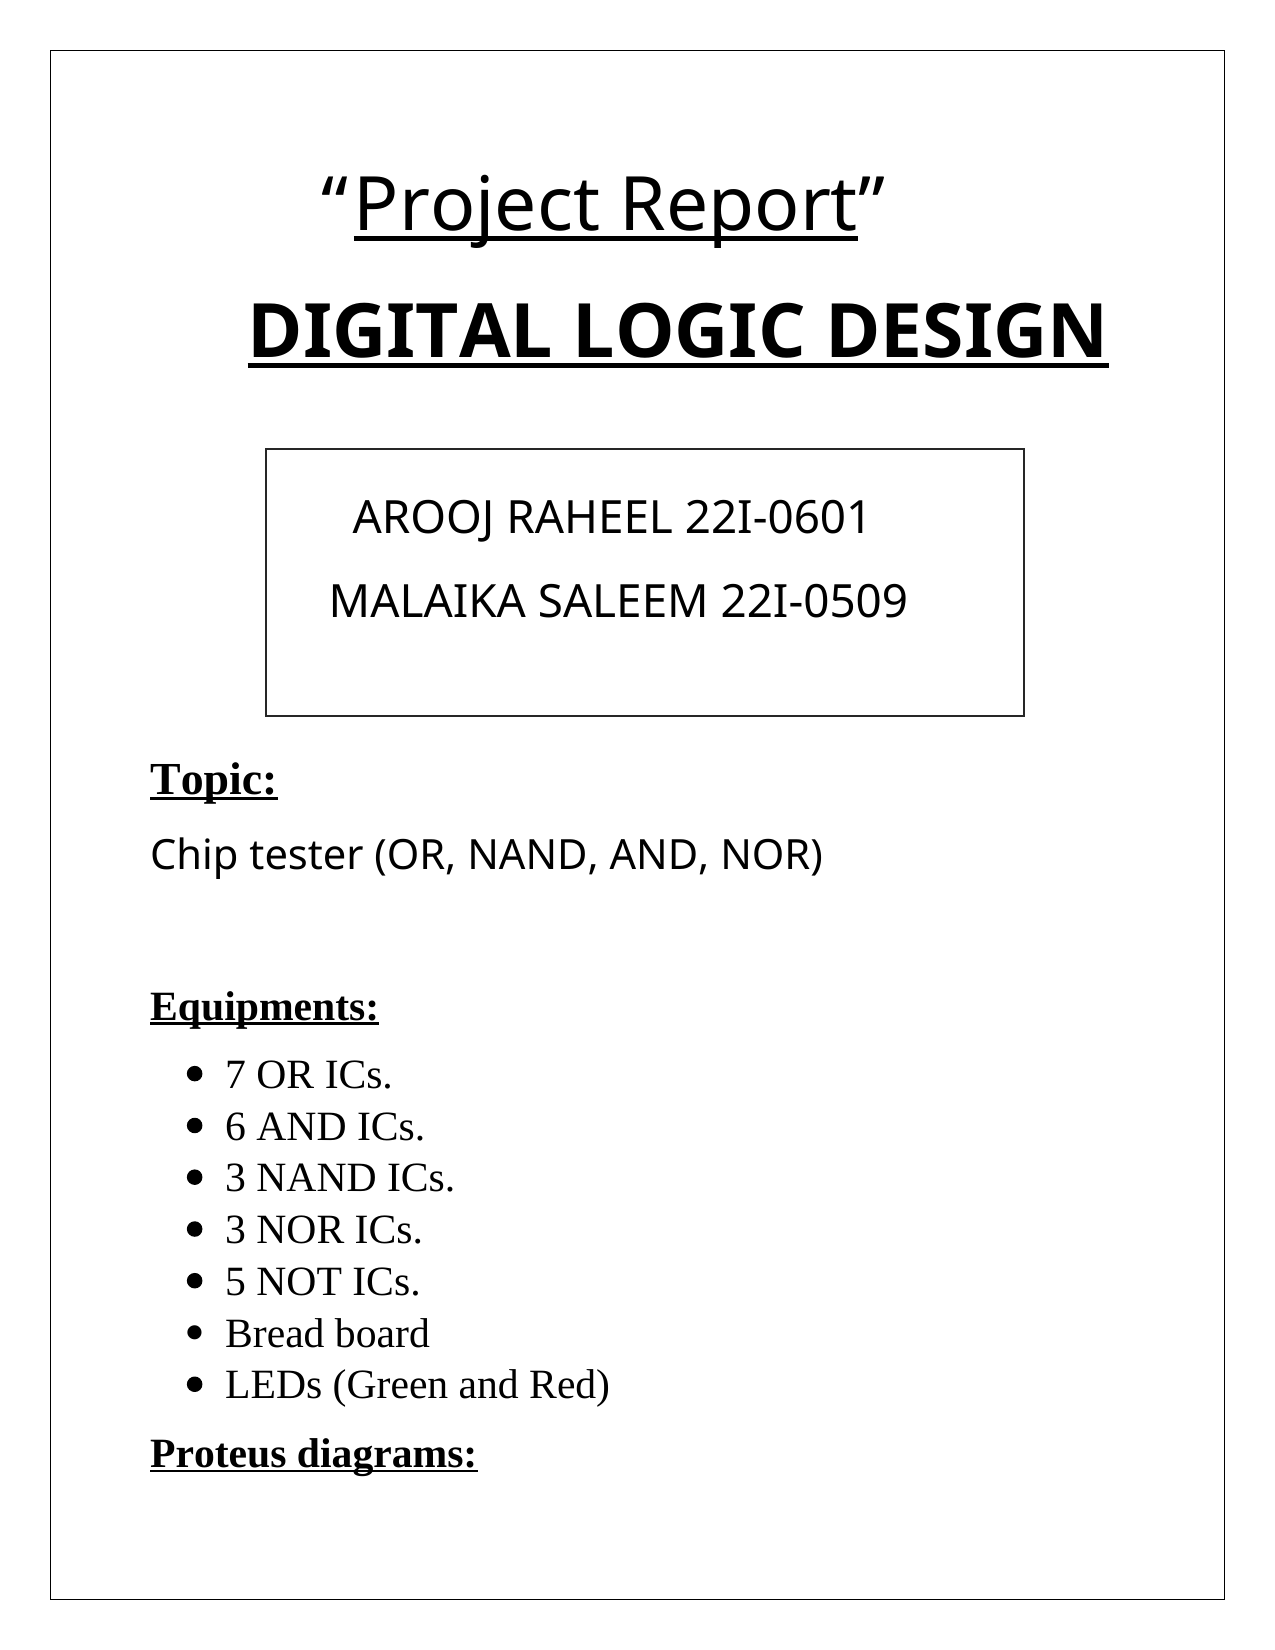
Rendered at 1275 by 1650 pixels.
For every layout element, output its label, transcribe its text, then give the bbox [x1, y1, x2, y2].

text Proteus diagrams: [150, 1428, 1125, 1476]
text Equipments: [150, 981, 1125, 1029]
list 6 AND ICs. [187, 1101, 1125, 1149]
text DIGITAL LOGIC DESIGN [150, 277, 1125, 379]
text “ Project Report” [150, 150, 1125, 252]
list 3 NOR ICs. [187, 1205, 1125, 1253]
list 3 NAND ICs. [187, 1153, 1125, 1201]
list 7 OR ICs. [187, 1049, 1125, 1097]
list 5 NOT ICs. [187, 1256, 1125, 1304]
text Chip tester (OR, NAND, AND, NOR) [150, 825, 1125, 882]
list Bread board [187, 1308, 1125, 1356]
text Topic: [150, 752, 1125, 804]
list LEDs (Green and Red) [187, 1360, 1125, 1408]
